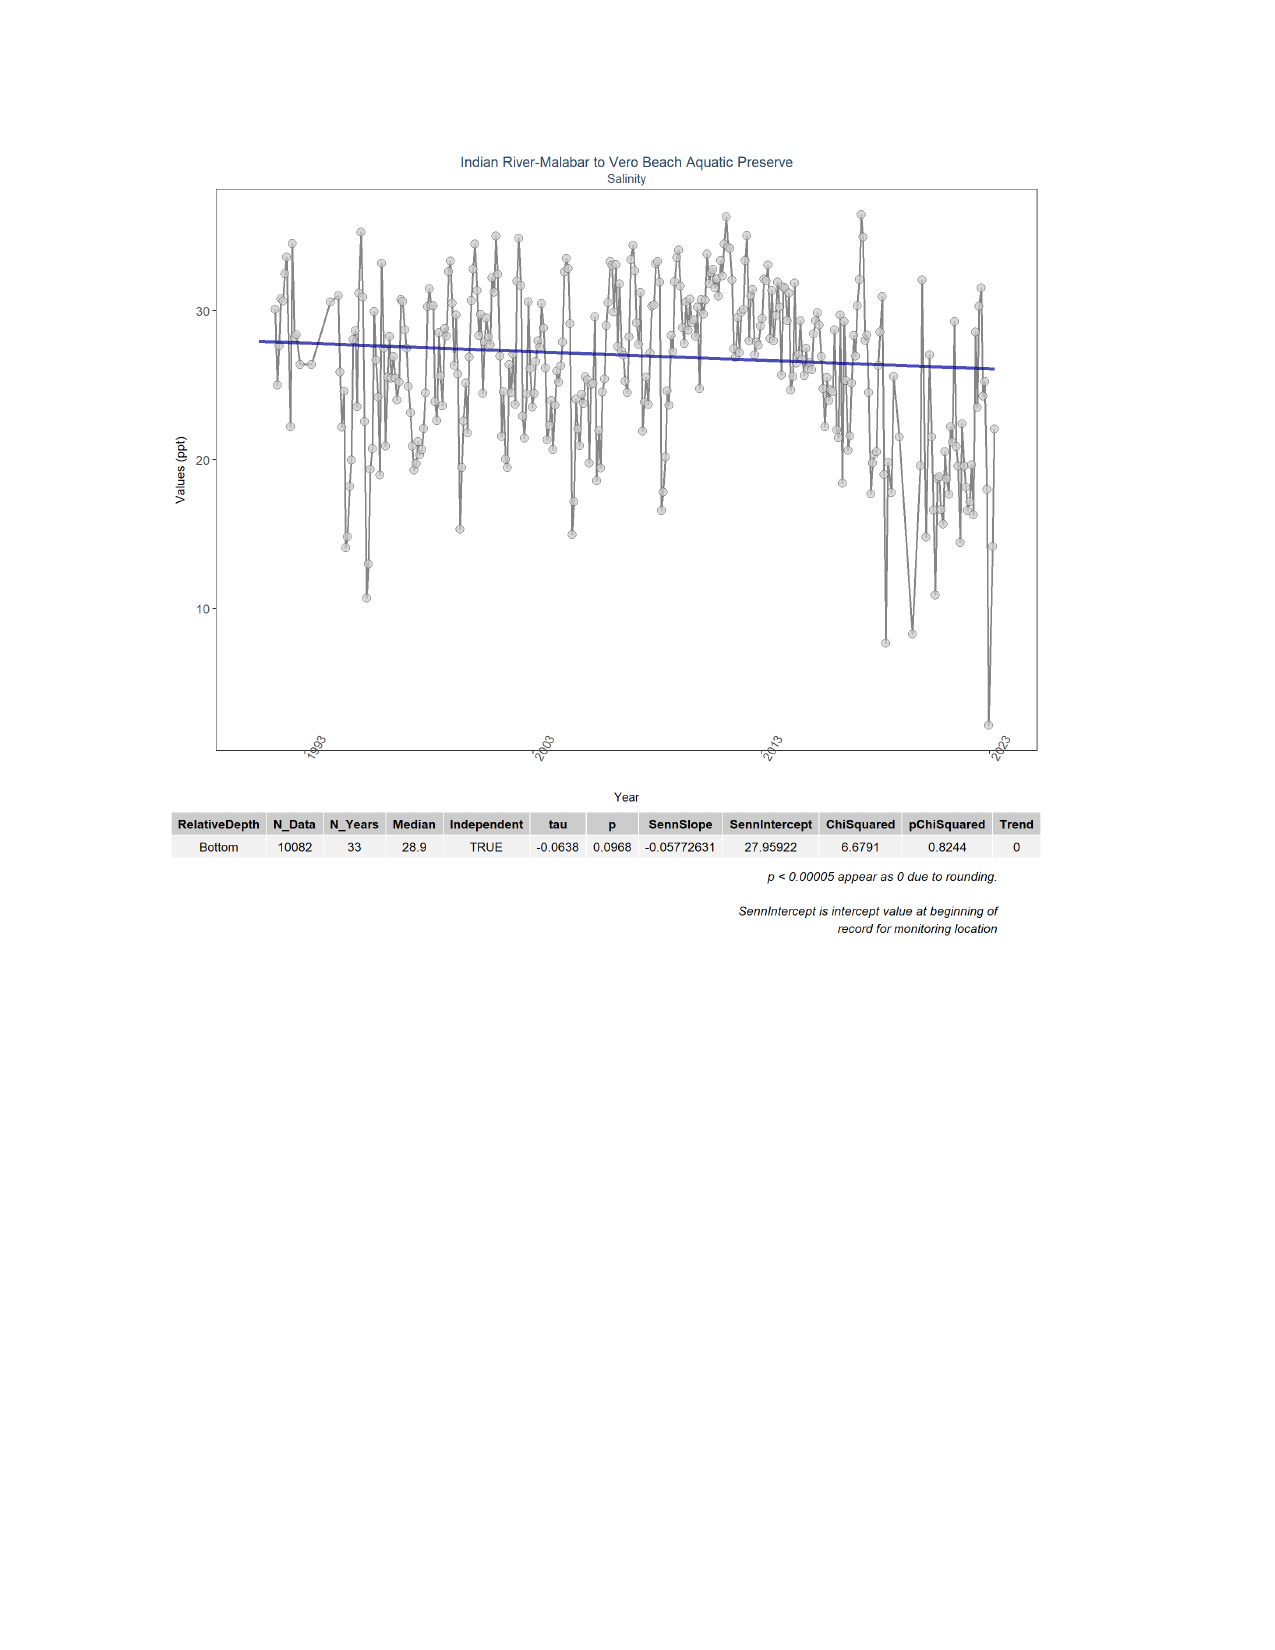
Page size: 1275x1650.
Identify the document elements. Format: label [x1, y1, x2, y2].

picture [168, 150, 1044, 938]
